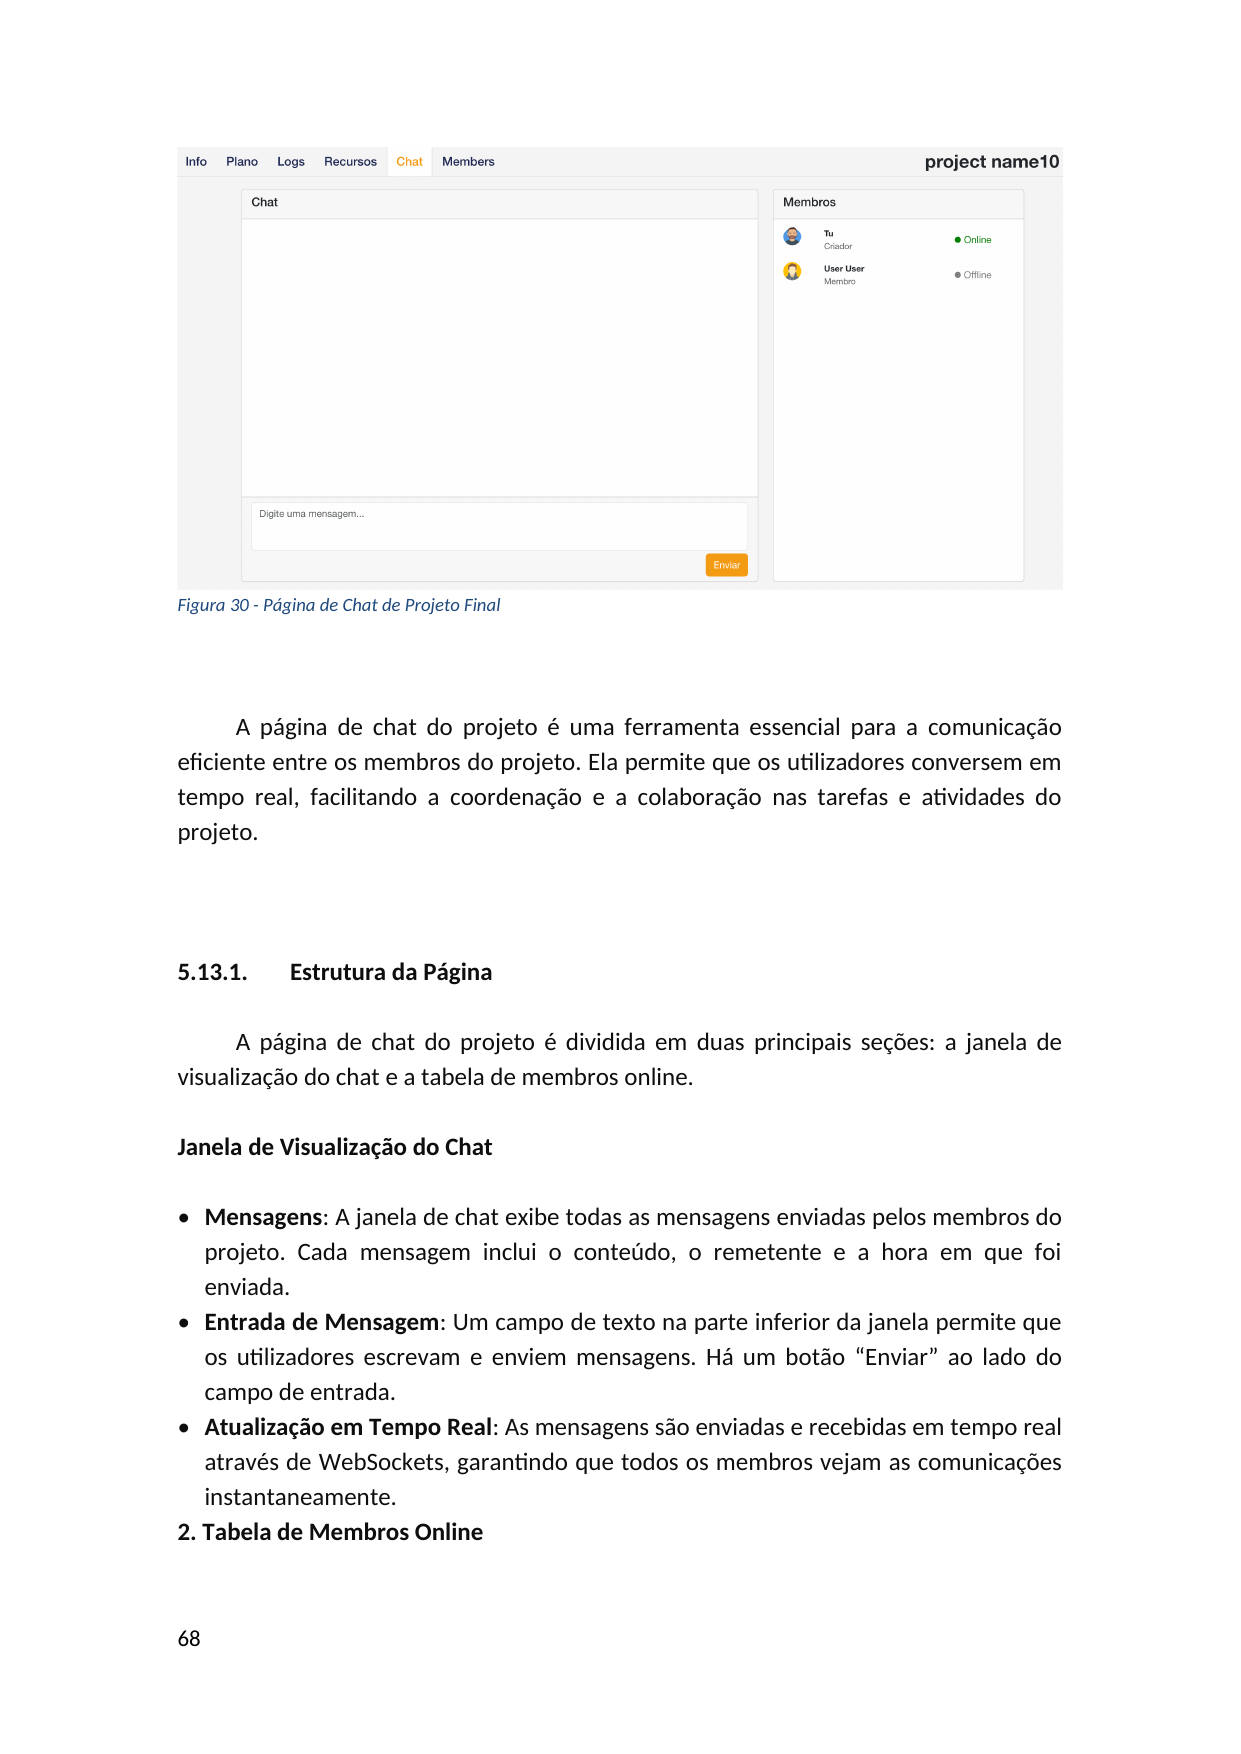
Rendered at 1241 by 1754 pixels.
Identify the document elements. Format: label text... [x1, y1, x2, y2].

text A página de chat do projeto é uma ferramenta essencial para a comunicação eficiente entre os membros do projeto. Ela permite que os utilizadores conversem em tempo real, facilitando a coordenação e a colaboração nas tarefas e atividades do projeto. [177, 711, 1063, 846]
text Figura 30 - Página de Chat de Projeto Final [177, 593, 1063, 616]
text • Entrada de Mensagem: Um campo de texto na parte inferior da janela permite que os utilizadores escrevam e enviem mensagens. Há um botão “Enviar” ao lado do campo de entrada. [177, 1306, 1063, 1406]
picture [177, 147, 1063, 590]
text • Mensagens: A janela de chat exibe todas as mensagens enviadas pelos membros do projeto. Cada mensagem inclui o conteúdo, o remetente e a hora em que foi enviada. [177, 1201, 1063, 1301]
text A página de chat do projeto é dividida em duas principais seções: a janela de visualização do chat e a tabela de membros online. [177, 1026, 1063, 1091]
list Estrutura da Página [177, 956, 1063, 986]
text Janela de Visualização do Chat [177, 1131, 1063, 1161]
text 2. Tabela de Membros Online [177, 1516, 1063, 1546]
text • Atualização em Tempo Real: As mensagens são enviadas e recebidas em tempo real através de WebSockets, garantindo que todos os membros vejam as comunicações instantaneamente. [177, 1411, 1063, 1511]
